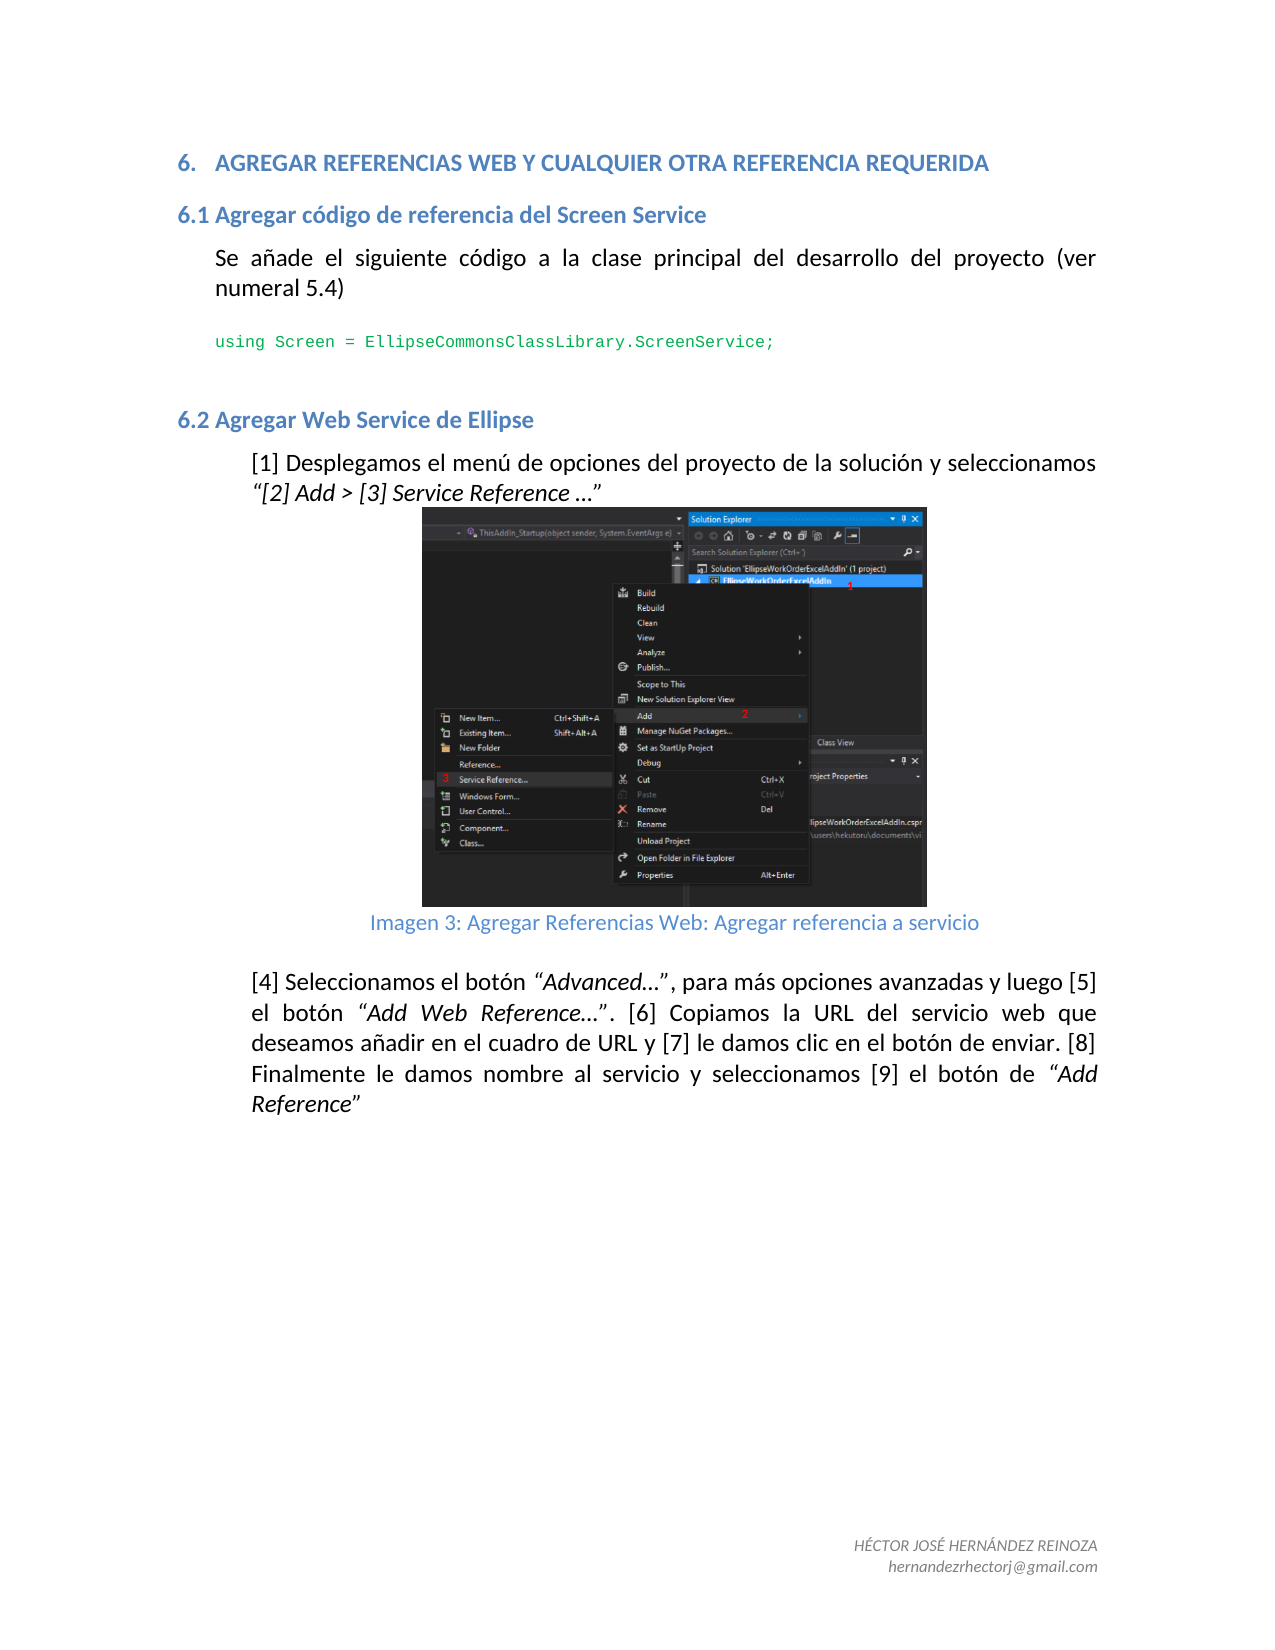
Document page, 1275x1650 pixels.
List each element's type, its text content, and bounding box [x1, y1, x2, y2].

subtitle AGREGAR REFERENCIAS WEB Y CUALQUIER OTRA REFERENCIA REQUERIDA [177, 148, 1098, 178]
text [1] Desplegamos el menú de opciones del proyecto de la solución y seleccionamos “[2] Add > [3] Service Reference …” [251, 447, 1098, 508]
text Imagen 3: Agregar Referencias Web: Agregar referencia a servicio [252, 908, 1098, 936]
picture [422, 507, 927, 907]
text Se añade el siguiente código a la clase principal del desarrollo del proyecto (ver numeral 5.4) [215, 242, 1098, 303]
text using Screen = EllipseCommonsClassLibrary.ScreenService; [215, 333, 1098, 352]
text [4] Seleccionamos el botón “Advanced…”, para más opciones avanzadas y luego [5] el botón “Add Web Reference…”. [6] Copiamos la URL del servicio web que deseamos añadir en el cuadro de URL y [7] le damos clic en el botón de enviar. [8] Finalmente le damos nombre al servicio y seleccionamos [9] el botón de “Add Reference” [251, 967, 1098, 1119]
subtitle Agregar Web Service de Ellipse [177, 404, 1098, 434]
subtitle Agregar código de referencia del Screen Service [177, 199, 1098, 229]
